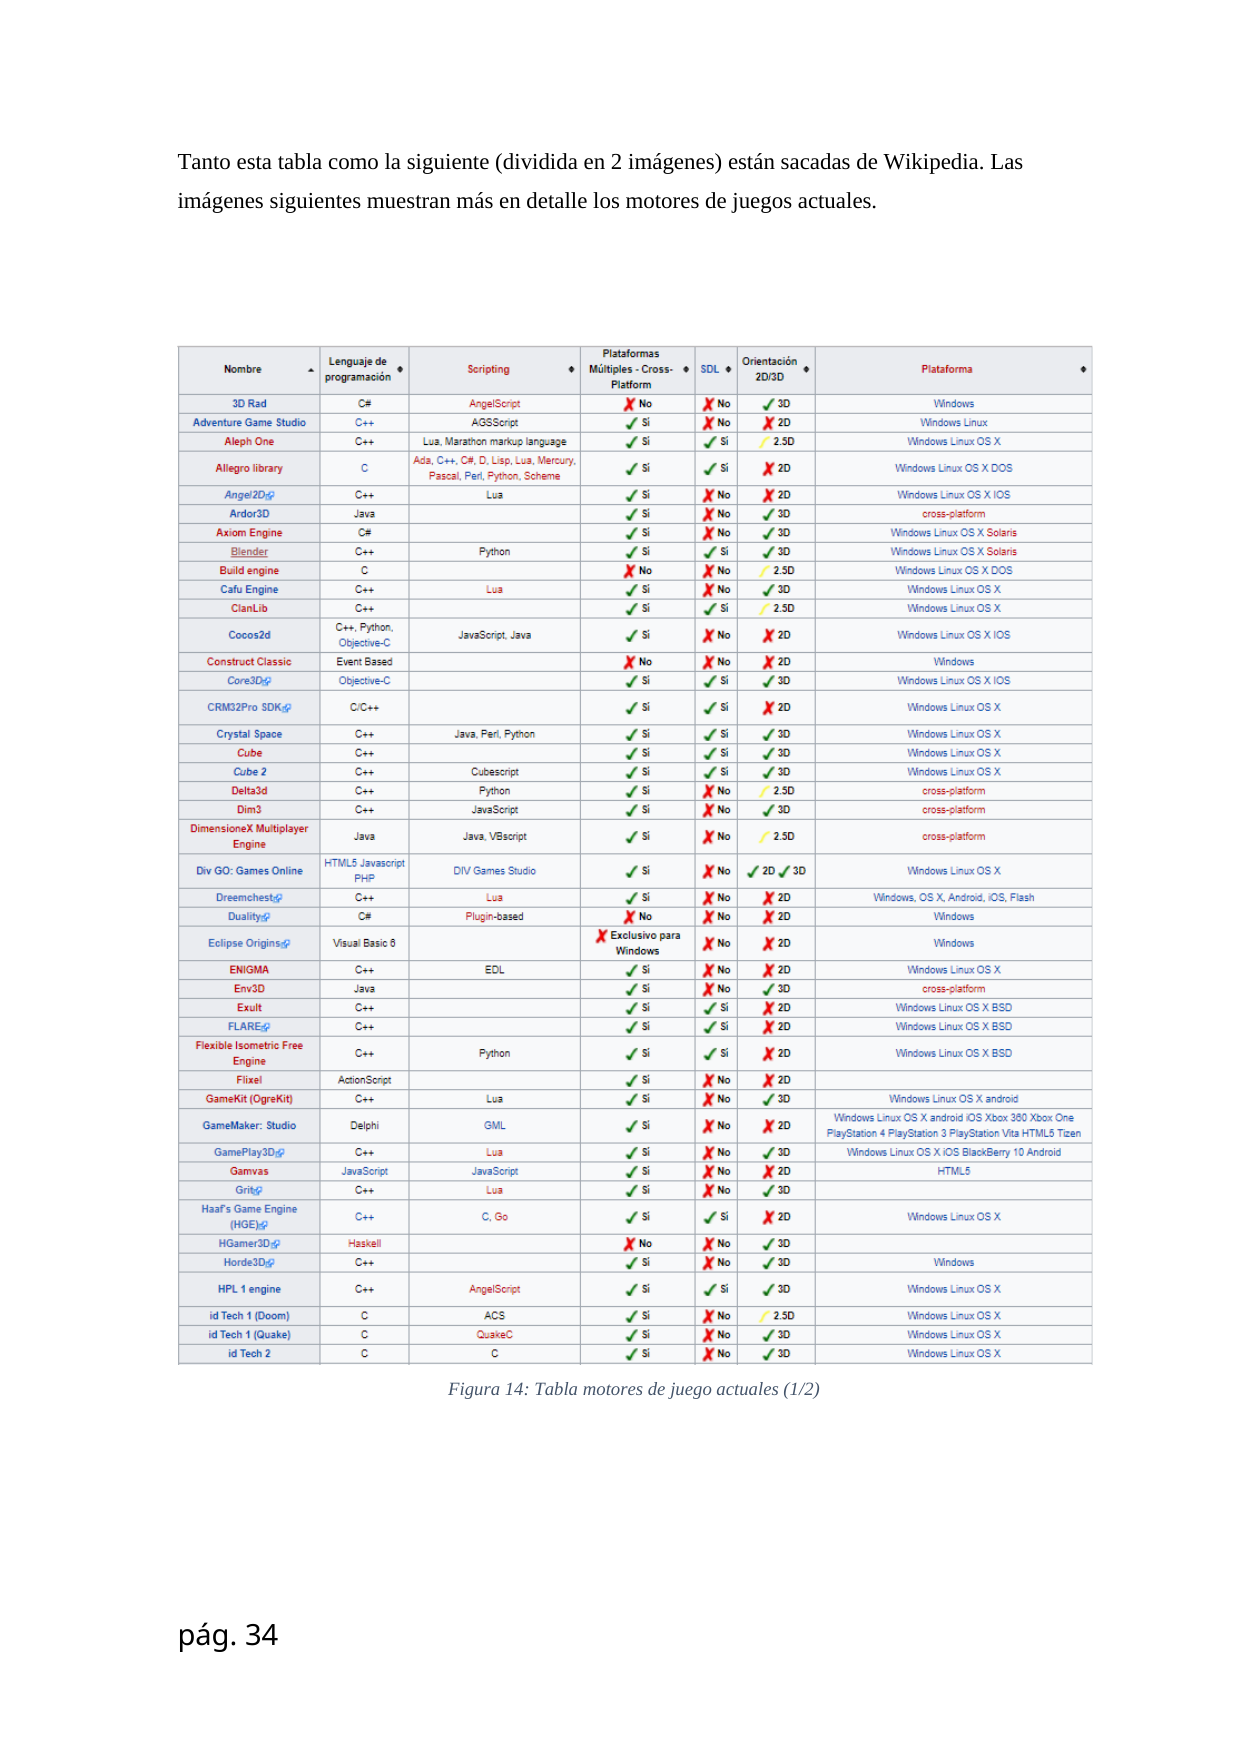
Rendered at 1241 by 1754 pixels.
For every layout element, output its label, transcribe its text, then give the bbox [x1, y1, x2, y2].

picture [177, 345, 1093, 1365]
text Figura 14: Tabla motores de juego actuales (1/2) [177, 1378, 1092, 1400]
text Tanto esta tabla como la siguiente (dividida en 2 imágenes) están sacadas de Wikipedia. Las imágenes siguientes muestran más en detalle los motores de juegos actuales. [177, 148, 1092, 213]
